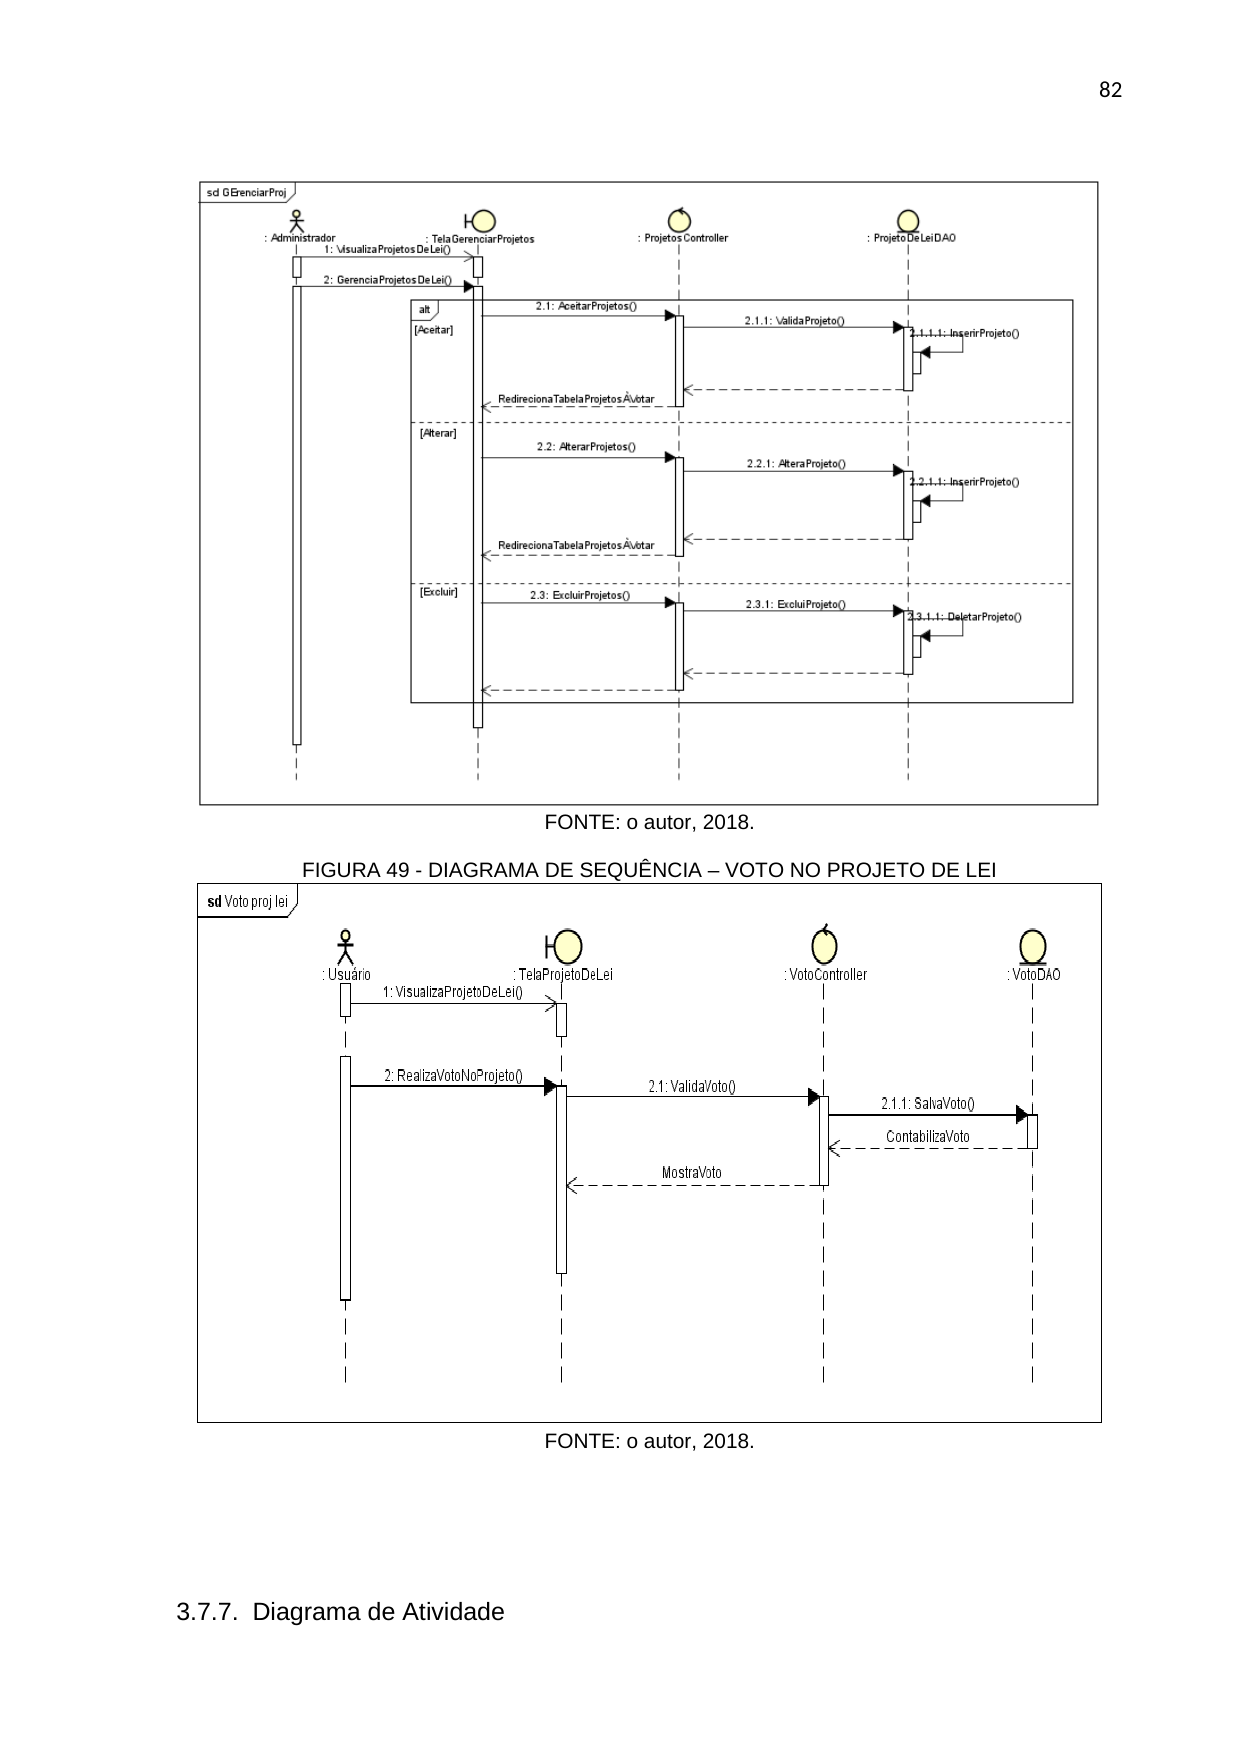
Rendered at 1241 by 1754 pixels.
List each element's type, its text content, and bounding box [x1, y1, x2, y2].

text FIGURA 49 - DIAGRAMA DE SEQUÊNCIA – VOTO NO PROJETO DE LEI [177, 857, 1122, 881]
text FONTE: o autor, 2018. [177, 809, 1122, 833]
picture [192, 881, 1107, 1430]
picture [197, 177, 1103, 810]
text FONTE: o autor, 2018. [177, 1429, 1122, 1453]
list Diagrama de Atividade [176, 1597, 1122, 1626]
